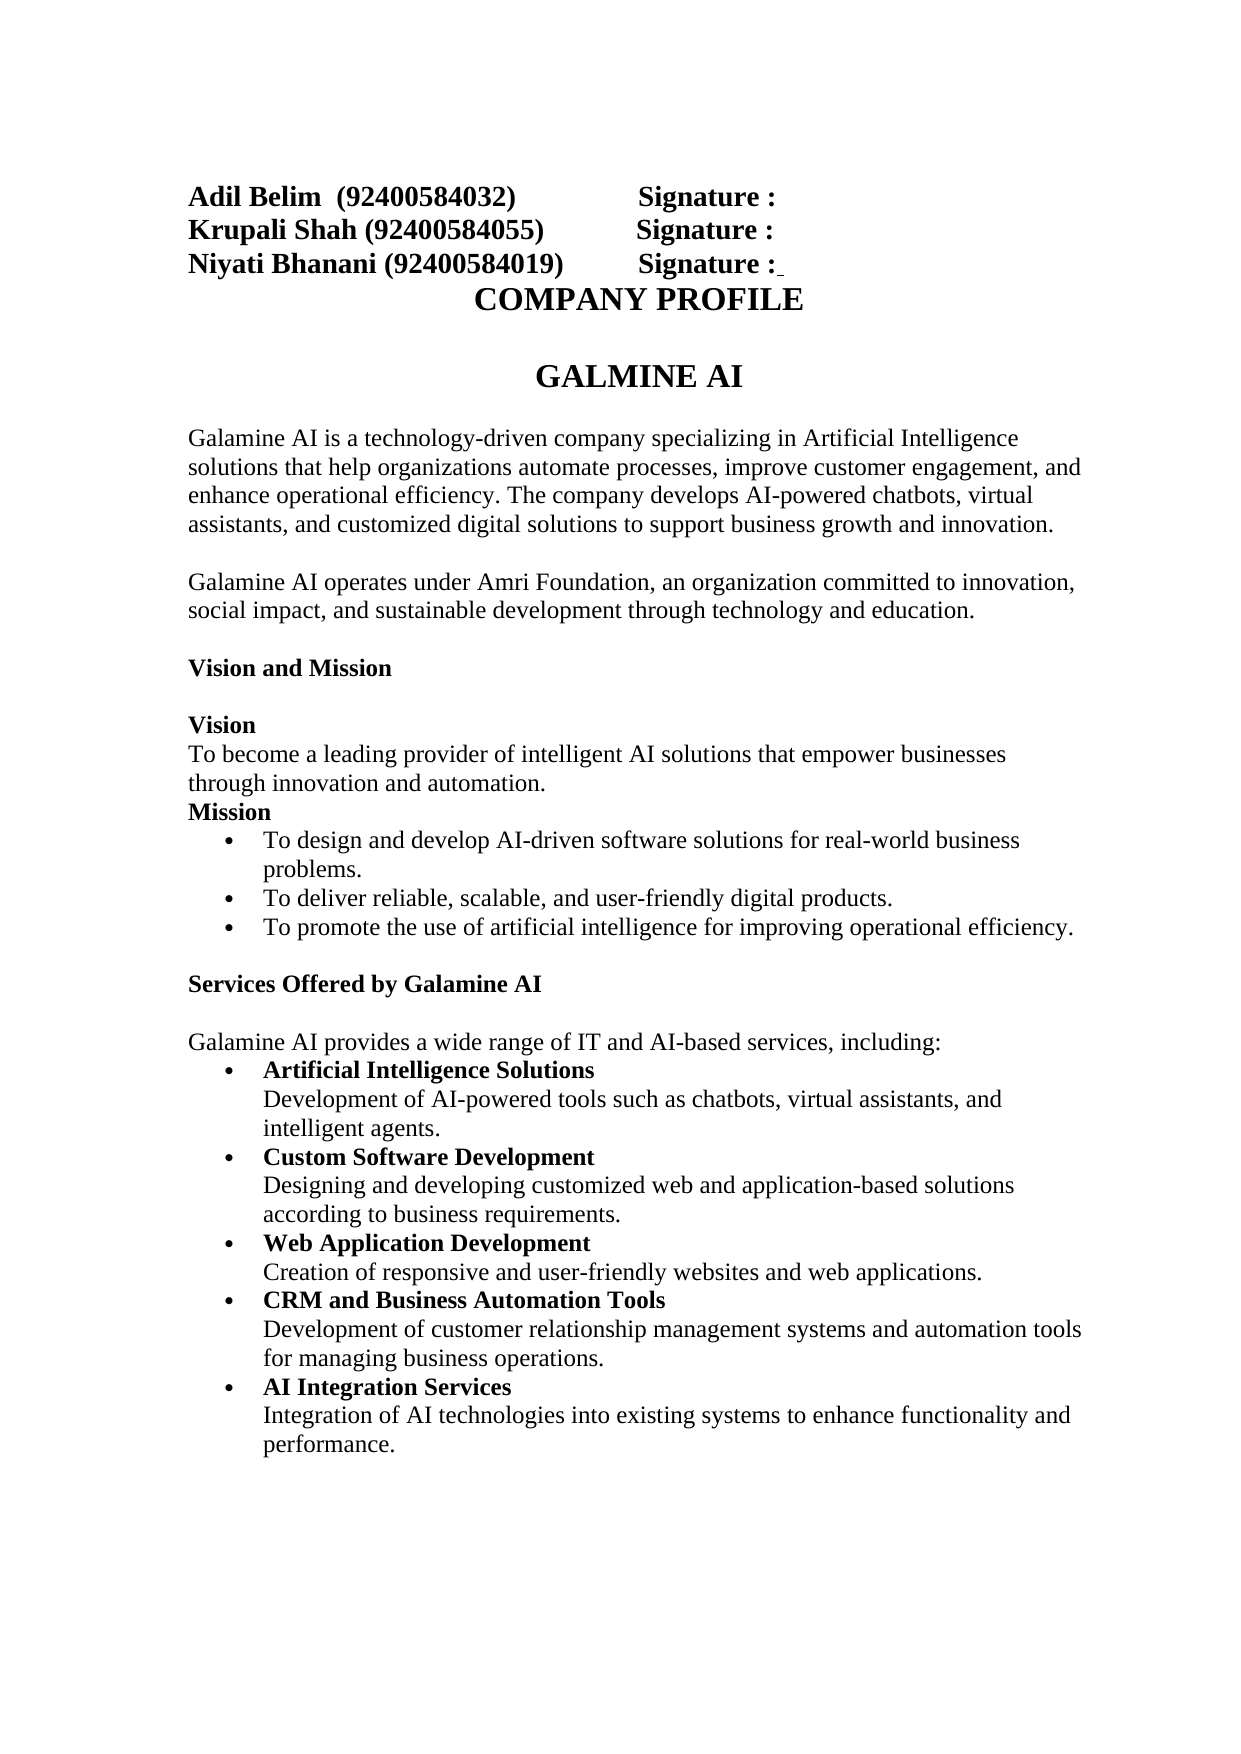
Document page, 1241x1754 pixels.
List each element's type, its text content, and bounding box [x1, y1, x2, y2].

text COMPANY PROFILE [188, 279, 1090, 318]
text GALMINE AI [188, 356, 1090, 423]
text To become a leading provider of intelligent AI solutions that empower businesses through innovation and automation. [188, 739, 1090, 797]
text Galamine AI provides a wide range of IT and AI-based services, including: [188, 1027, 1090, 1056]
list CRM and Business Automation Tools Development of customer relationship management systems and automation tools for managing business operations. [225, 1286, 1090, 1372]
text Krupali Shah (92400584055) Signature : [188, 212, 1090, 246]
text Services Offered by Galamine AI [188, 969, 1090, 998]
list To deliver reliable, scalable, and user-friendly digital products. [225, 883, 1090, 912]
list Web Application Development Creation of responsive and user-friendly websites and web applications. [225, 1228, 1090, 1286]
text Vision and Mission [188, 653, 1090, 682]
list AI Integration Services Integration of AI technologies into existing systems to enhance functionality and performance. [225, 1372, 1090, 1458]
list To promote the use of artificial intelligence for improving operational efficiency. [225, 912, 1090, 941]
list Custom Software Development Designing and developing customized web and application-based solutions according to business requirements. [225, 1142, 1090, 1228]
text Mission [188, 797, 1090, 826]
text Adil Belim (92400584032) Signature : [188, 179, 1090, 212]
text Galamine AI is a technology-driven company specializing in Artificial Intelligence solutions that help organizations automate processes, improve customer engagement, and enhance operational efficiency. The company develops AI-powered chatbots, virtual assistants, and customized digital solutions to support business growth and innovation. [188, 423, 1090, 538]
text Vision [188, 711, 1090, 739]
text Niyati Bhanani (92400584019) Signature : [188, 246, 1090, 279]
list Artificial Intelligence Solutions Development of AI-powered tools such as chatbots, virtual assistants, and intelligent agents. [225, 1056, 1090, 1142]
list To design and develop AI-driven software solutions for real-world business problems. [225, 826, 1090, 883]
text Galamine AI operates under Amri Foundation, an organization committed to innovation, social impact, and sustainable development through technology and education. [188, 567, 1090, 624]
